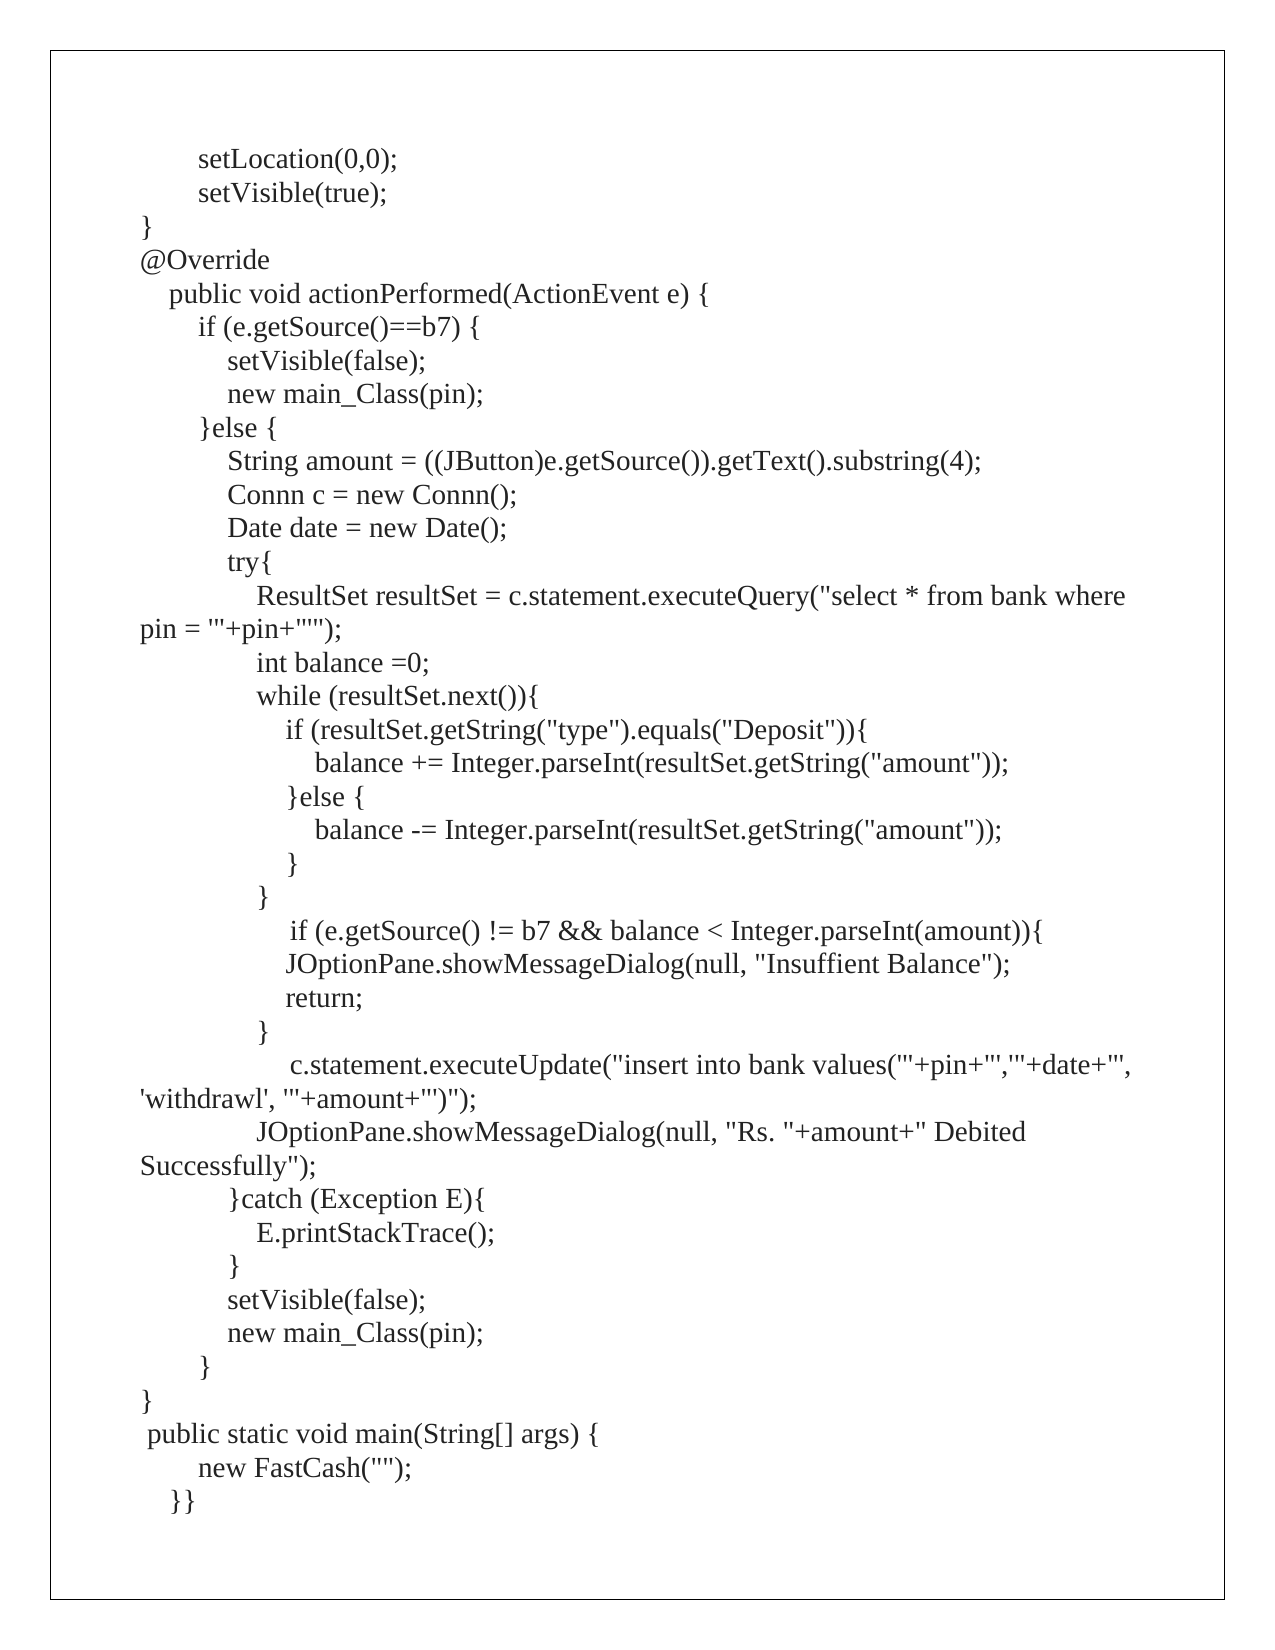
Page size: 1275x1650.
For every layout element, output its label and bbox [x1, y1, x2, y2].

text [139, 142, 1133, 1517]
